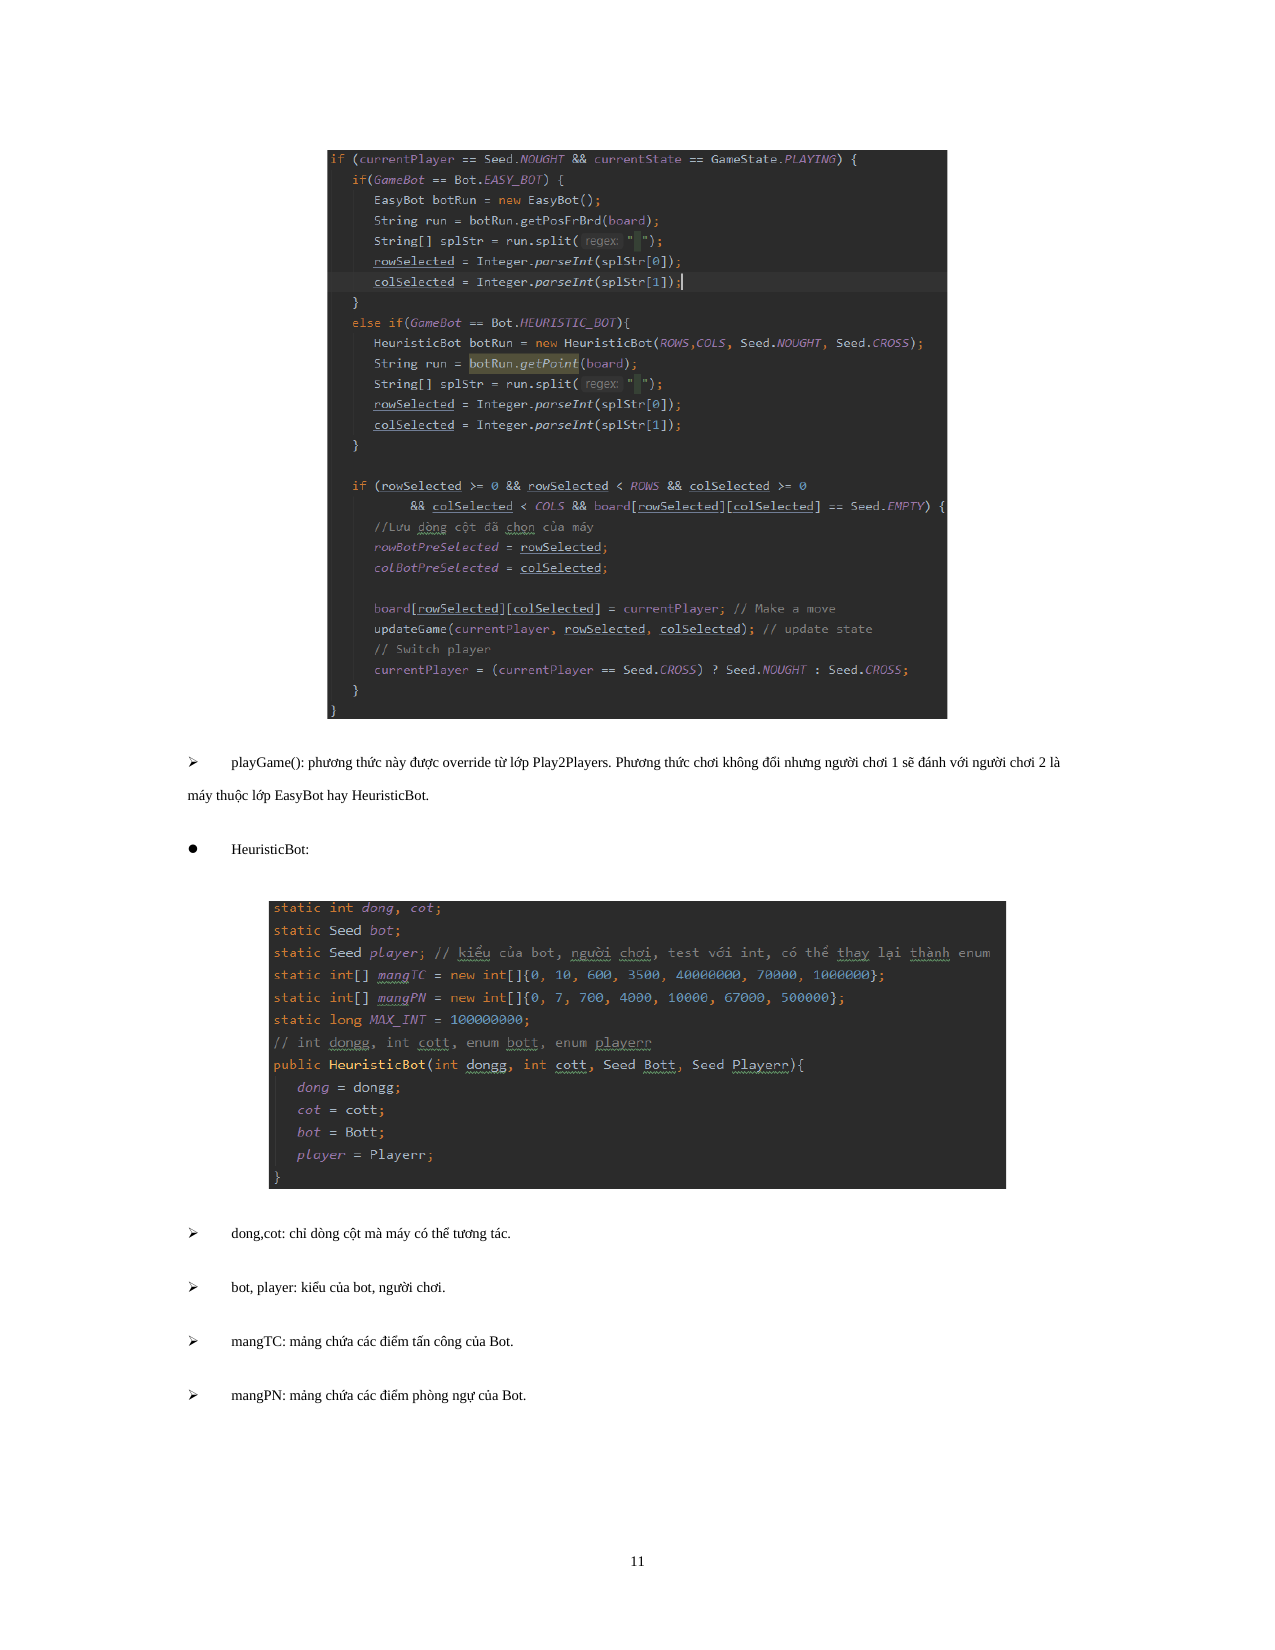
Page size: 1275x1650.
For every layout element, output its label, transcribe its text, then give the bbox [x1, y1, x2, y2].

list HeuristicBot: [187, 829, 1087, 858]
list mangPN: mảng chứa các điểm phòng ngự của Bot. [187, 1374, 1087, 1403]
list bot, player: kiểu của bot, người chơi. [187, 1267, 1087, 1295]
list dong,cot: chỉ dòng cột mà máy có thể tương tác. [187, 1213, 1087, 1242]
list playGame(): phương thức này được override từ lớp Play2Players. Phương thức chơi không đổi nhưng người chơi 1 sẽ đánh với người chơi 2 là máy thuộc lớp EasyBot hay HeuristicBot. [187, 742, 1087, 804]
picture [268, 901, 1007, 1189]
list mangTC: mảng chứa các điểm tấn công của Bot. [187, 1321, 1087, 1349]
picture [327, 150, 948, 719]
